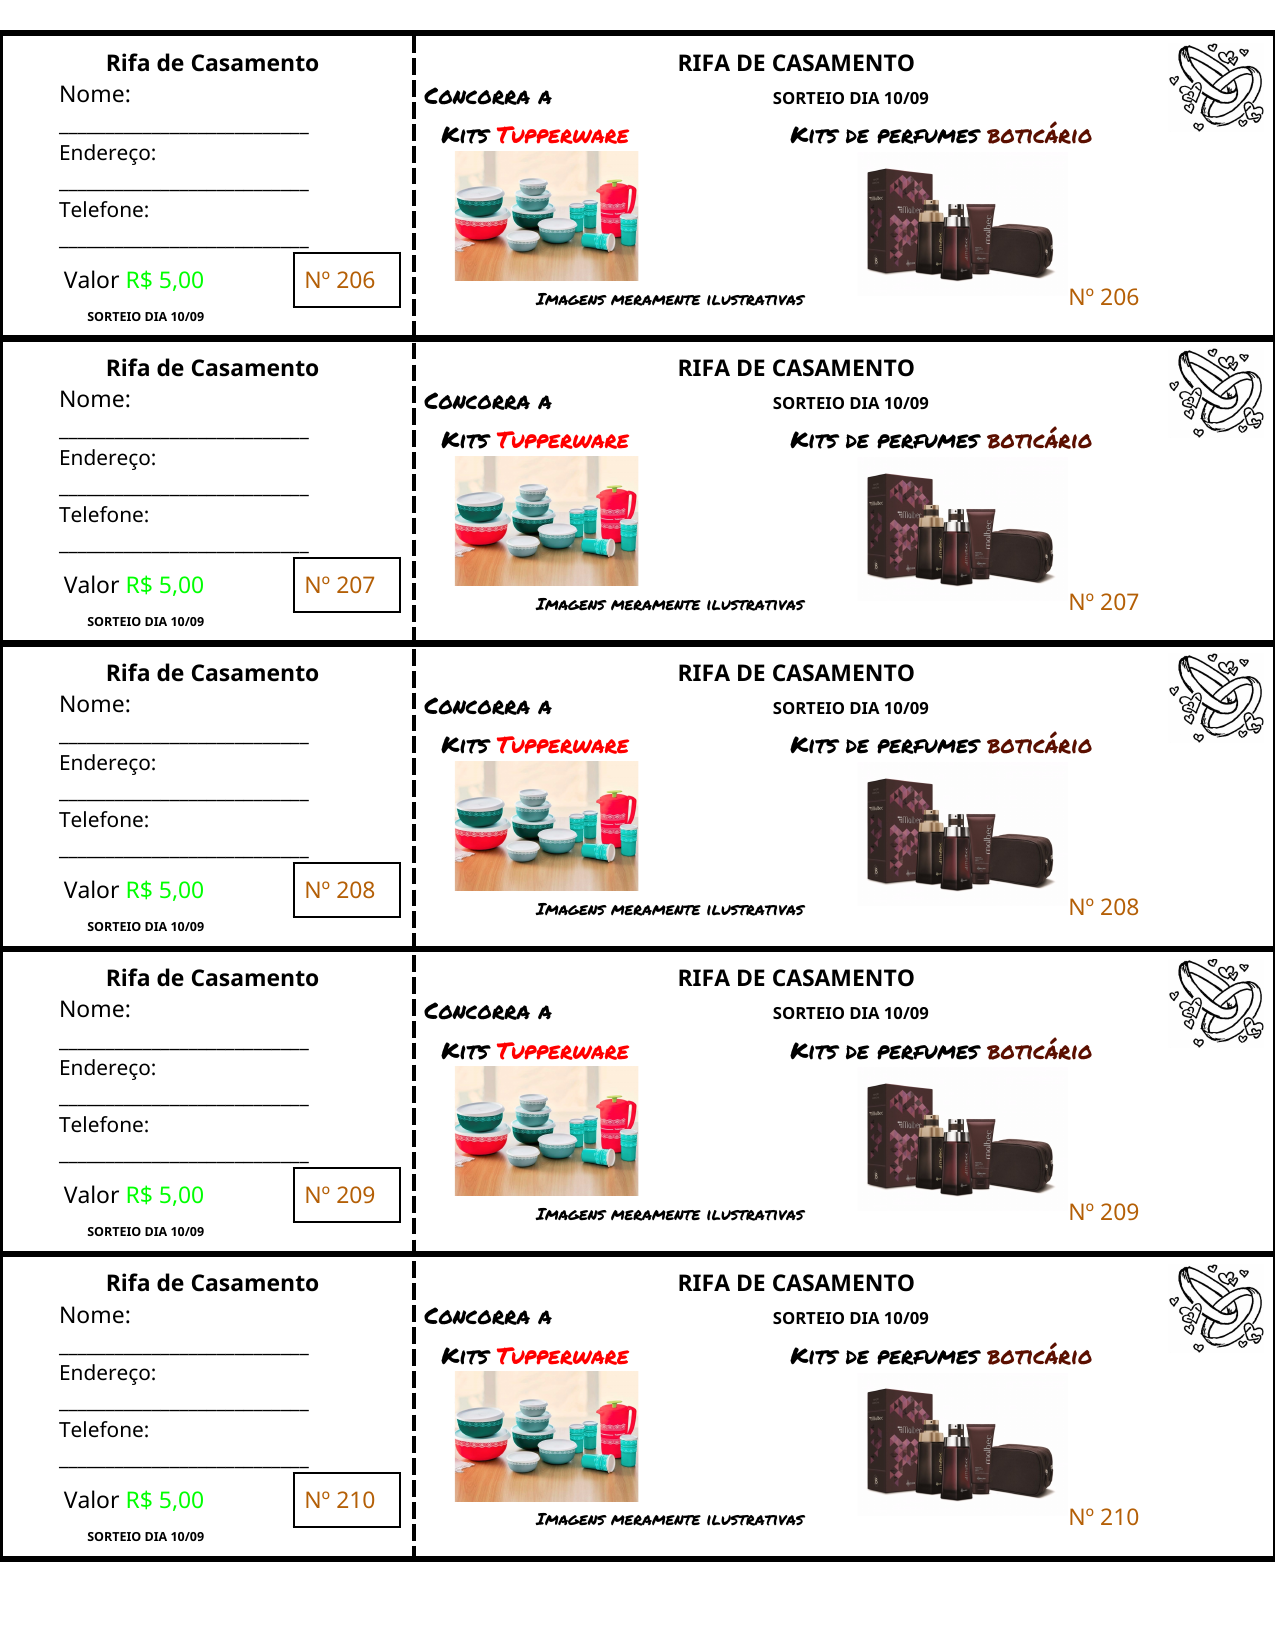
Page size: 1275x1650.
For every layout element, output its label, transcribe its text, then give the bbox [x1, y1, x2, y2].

table_cell RIFA DE CASAMENTO Concorra a SORTEIO DIA 10/09 Kits Tupperware Kits de perfumes boticário Imagens meramente ilustrativas Nº 209 [414, 952, 1273, 1251]
picture [857, 762, 1069, 906]
picture [454, 151, 639, 281]
picture [1168, 348, 1264, 438]
picture [857, 152, 1069, 296]
picture [857, 457, 1069, 601]
table_cell RIFA DE CASAMENTO Concorra a SORTEIO DIA 10/09 Kits Tupperware Kits de perfumes boticário Imagens meramente ilustrativas Nº 208 [414, 647, 1273, 946]
picture [454, 1371, 639, 1502]
table_cell Rifa de Casamento Nome: ___________________________ Endereço: ___________________________ Telefone: ___________________________ SORTEIO DIA 10/09 [3, 952, 414, 1251]
table_cell Rifa de Casamento Nome: ___________________________ Endereço: ___________________________ Telefone: ___________________________ SORTEIO DIA 10/09 [3, 1257, 414, 1556]
table_cell RIFA DE CASAMENTO Concorra a SORTEIO DIA 10/09 Kits Tupperware Kits de perfumes boticário Imagens meramente ilustrativas Nº 210 [414, 1257, 1273, 1556]
table_cell Rifa de Casamento Nome: ___________________________ Endereço: ___________________________ Telefone: ___________________________ SORTEIO DIA 10/09 [3, 647, 414, 946]
picture [1168, 1264, 1264, 1353]
picture [454, 761, 639, 891]
picture [1168, 959, 1264, 1048]
table_cell Rifa de Casamento Nome: ___________________________ Endereço: ___________________________ Telefone: ___________________________ SORTEIO DIA 10/09 [3, 342, 414, 640]
picture [857, 1067, 1069, 1211]
table_cell RIFA DE CASAMENTO Concorra a SORTEIO DIA 10/09 Kits Tupperware Kits de perfumes boticário Imagens meramente ilustrativas Nº 207 [414, 342, 1273, 640]
picture [857, 1373, 1069, 1516]
picture [454, 1066, 639, 1196]
picture [1168, 653, 1264, 743]
picture [454, 456, 639, 586]
table_header RIFA DE CASAMENTO Concorra a SORTEIO DIA 10/09 Kits Tupperware Kits de perfumes boticário Imagens meramente ilustrativas Nº 206 [414, 36, 1273, 335]
picture [1168, 43, 1264, 132]
table_header Rifa de Casamento Nome: ___________________________ Endereço: ___________________________ Telefone: ___________________________ SORTEIO DIA 10/09 [3, 36, 414, 335]
